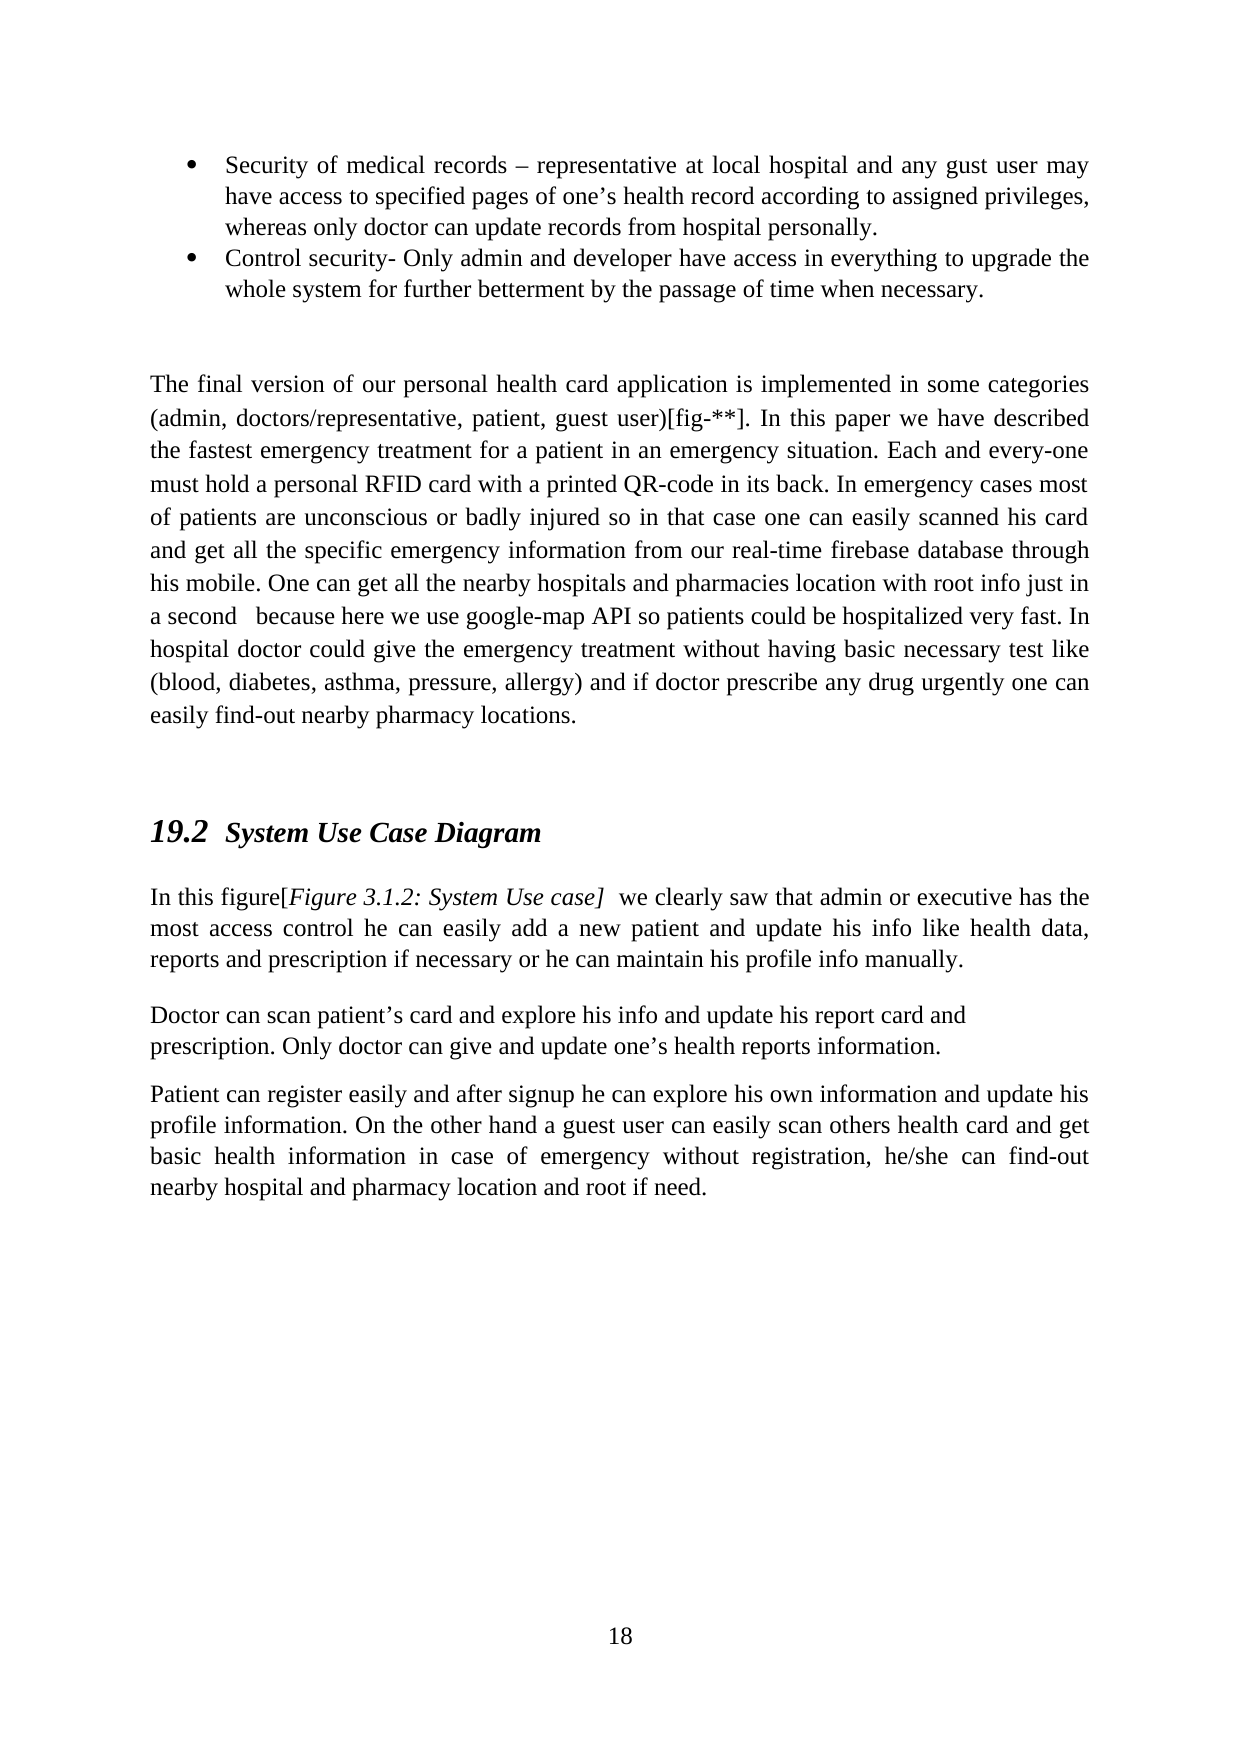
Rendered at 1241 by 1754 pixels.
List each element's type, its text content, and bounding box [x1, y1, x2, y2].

subtitle System Use Case Diagram [150, 812, 1090, 850]
list Control security- Only admin and developer have access in everything to upgrade the whole system for further betterment by the passage of time when necessary. [187, 243, 1090, 303]
text The final version of our personal health card application is implemented in some categories (admin, doctors/representative, patient, guest user)[fig-**]. In this paper we have described the fastest emergency treatment for a patient in an emergency situation. Each and every-one must hold a personal RFID card with a printed QR-code in its back. In emergency cases most of patients are unconscious or badly injured so in that case one can easily scanned his card and get all the specific emergency information from our real-time firebase database through his mobile. One can get all the nearby hospitals and pharmacies location with root info just in a second because here we use google-map API so patients could be hospitalized very fast. In hospital doctor could give the emergency treatment without having basic necessary test like (blood, diabetes, asthma, pressure, allergy) and if doctor prescribe any drug urgently one can easily find-out nearby pharmacy locations. [150, 369, 1090, 728]
subtitle In this figure[Figure 3.1.2: System Use case] we clearly saw that admin or executive has the most access control he can easily add a new patient and update his info like health data, reports and prescription if necessary or he can maintain his profile info manually. [150, 882, 1090, 973]
text Doctor can scan patient’s card and explore his info and update his report card and prescription. Only doctor can give and update one’s health reports information. [150, 1000, 1090, 1060]
text Patient can register easily and after signup he can explore his own information and update his profile information. On the other hand a guest user can easily scan others health card and get basic health information in case of emergency without registration, he/she can find-out nearby hospital and pharmacy location and root if need. [150, 1079, 1090, 1201]
list Security of medical records – representative at local hospital and any gust user may have access to specified pages of one’s health record according to assigned privileges, whereas only doctor can update records from hospital personally. [187, 150, 1090, 241]
